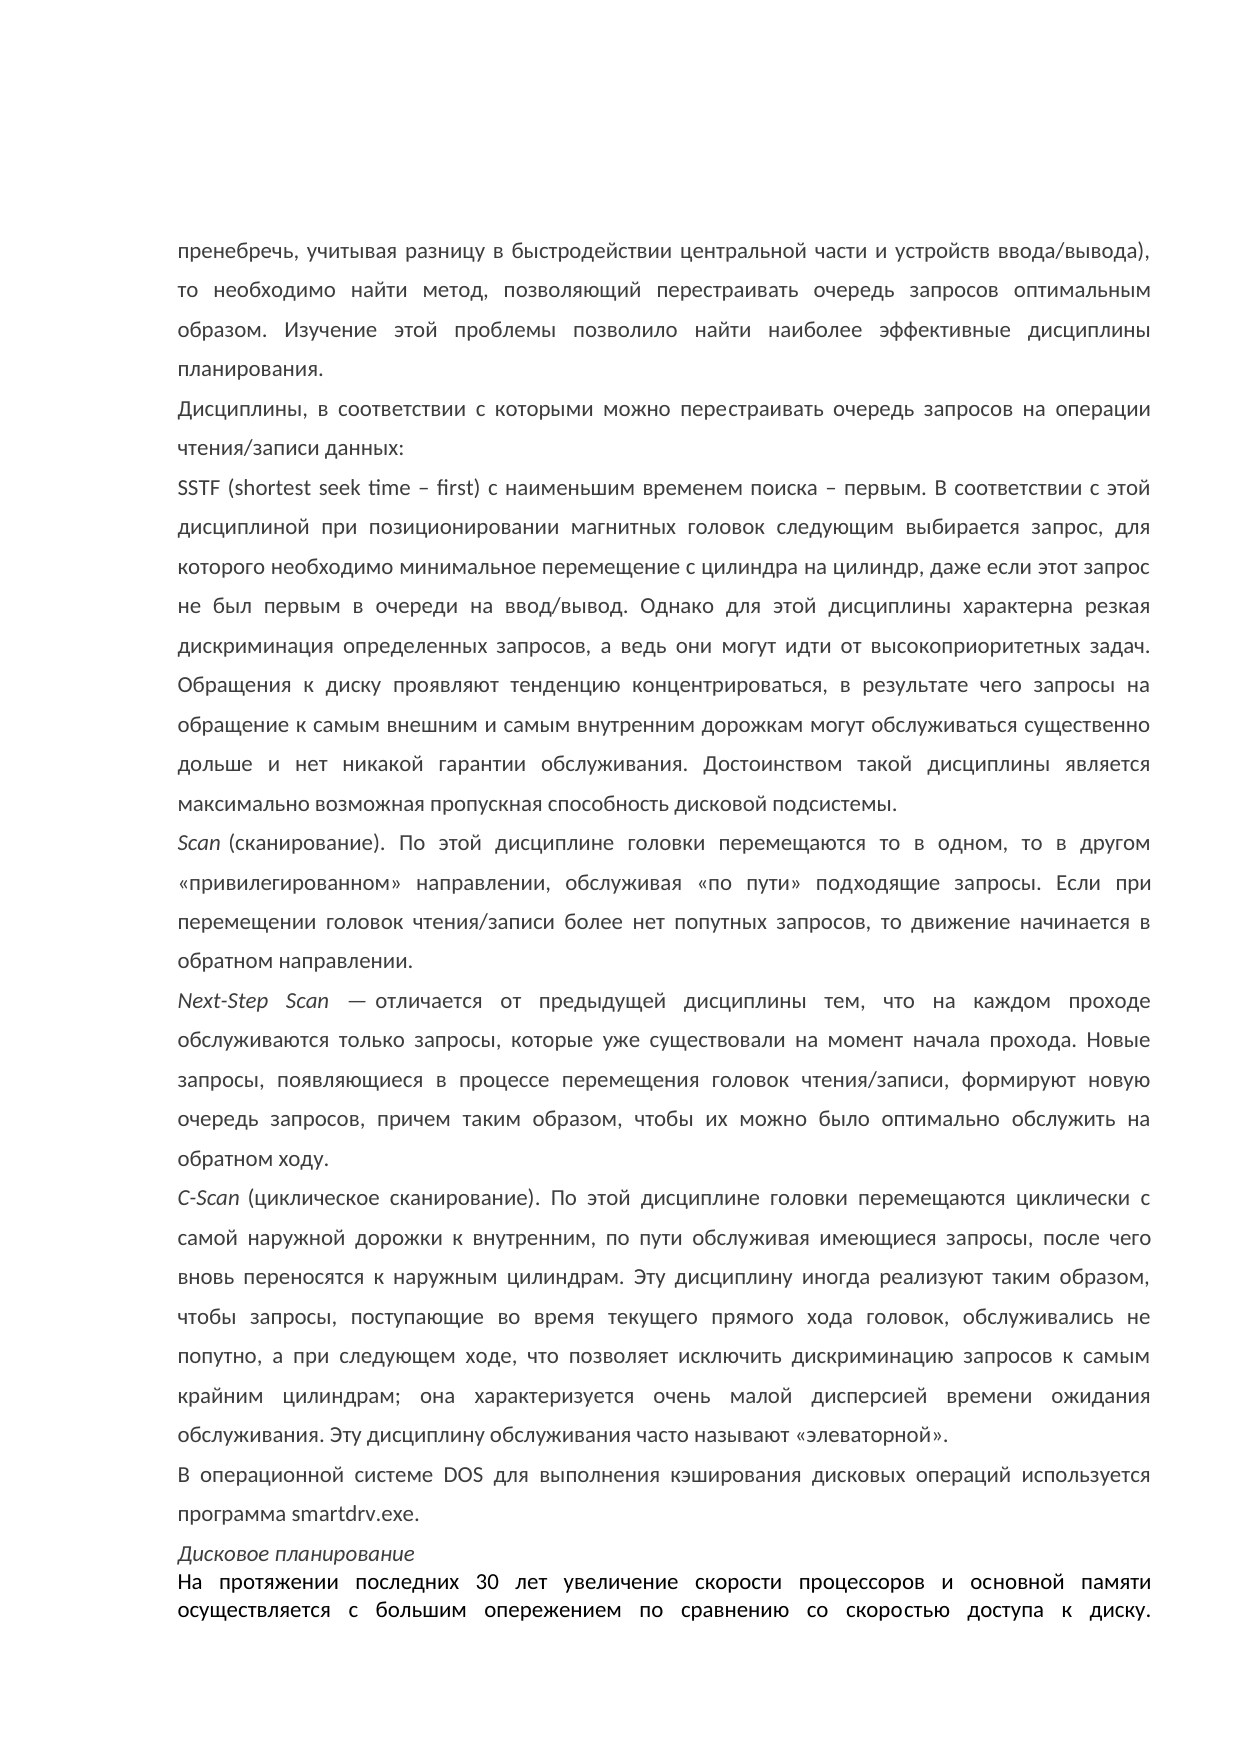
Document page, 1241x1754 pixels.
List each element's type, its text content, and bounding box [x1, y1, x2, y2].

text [177, 1567, 1152, 1623]
text Дисковое планирование [177, 1527, 1152, 1567]
text Дисциплины, в соответствии с которыми можно перестраивать очередь запросов на операции чтения/записи данных: [177, 382, 1152, 461]
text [177, 224, 1152, 382]
text Next-Step Scan — отличается от предыдущей дисциплины тем, что на каждом проходе обслуживаются только запросы, которые уже существовали на момент начала прохода. Новые запросы, появляющиеся в процессе перемещения головок чтения/записи, формируют новую очередь запросов, причем таким образом, чтобы их можно было оптимально обслужить на обратном ходу. [177, 974, 1152, 1172]
text Scan (сканирование). По этой дисциплине головки перемещаются то в одном, то в другом «привилегированном» направлении, обслуживая «по пути» подходящие запросы. Если при перемещении головок чтения/записи более нет попутных запросов, то движение начинается в обратном направлении. [177, 817, 1152, 974]
text SSTF (shortest seek time – first) с наименьшим временем поиска – первым. В соответствии с этой дисциплиной при позиционировании магнитных головок следующим выбирается запрос, для которого необходимо минимальное перемещение с цилиндра на цилиндр, даже если этот запрос не был первым в очереди на ввод/вывод. Однако для этой дисциплины характерна резкая дискриминация определенных запросов, а ведь они могут идти от высокоприоритетных задач. Обращения к диску проявляют тенденцию концентрироваться, в результате чего запросы на обращение к самым внешним и самым внутренним дорожкам могут обслуживаться существенно дольше и нет никакой гарантии обслуживания. Достоинством такой дисциплины является максимально возможная пропускная способность дисковой подсистемы. [177, 461, 1152, 817]
text C-Scan (циклическое сканирование). По этой дисциплине головки перемещаются циклически с самой наружной дорожки к внутренним, по пути обслуживая имеющиеся запросы, после чего вновь переносятся к наружным цилиндрам. Эту дисциплину иногда реализуют таким образом, чтобы запросы, поступающие во время текущего прямого хода головок, обслуживались не попутно, а при следующем ходе, что позволяет исключить дискриминацию запросов к самым крайним цилиндрам; она характеризуется очень малой дисперсией времени ожидания обслуживания. Эту дисциплину обслуживания часто называют «элеваторной». [177, 1172, 1152, 1448]
text В операционной системе DOS для выполнения кэширования дисковых операций используется программа smartdrv.exe. [177, 1448, 1152, 1527]
